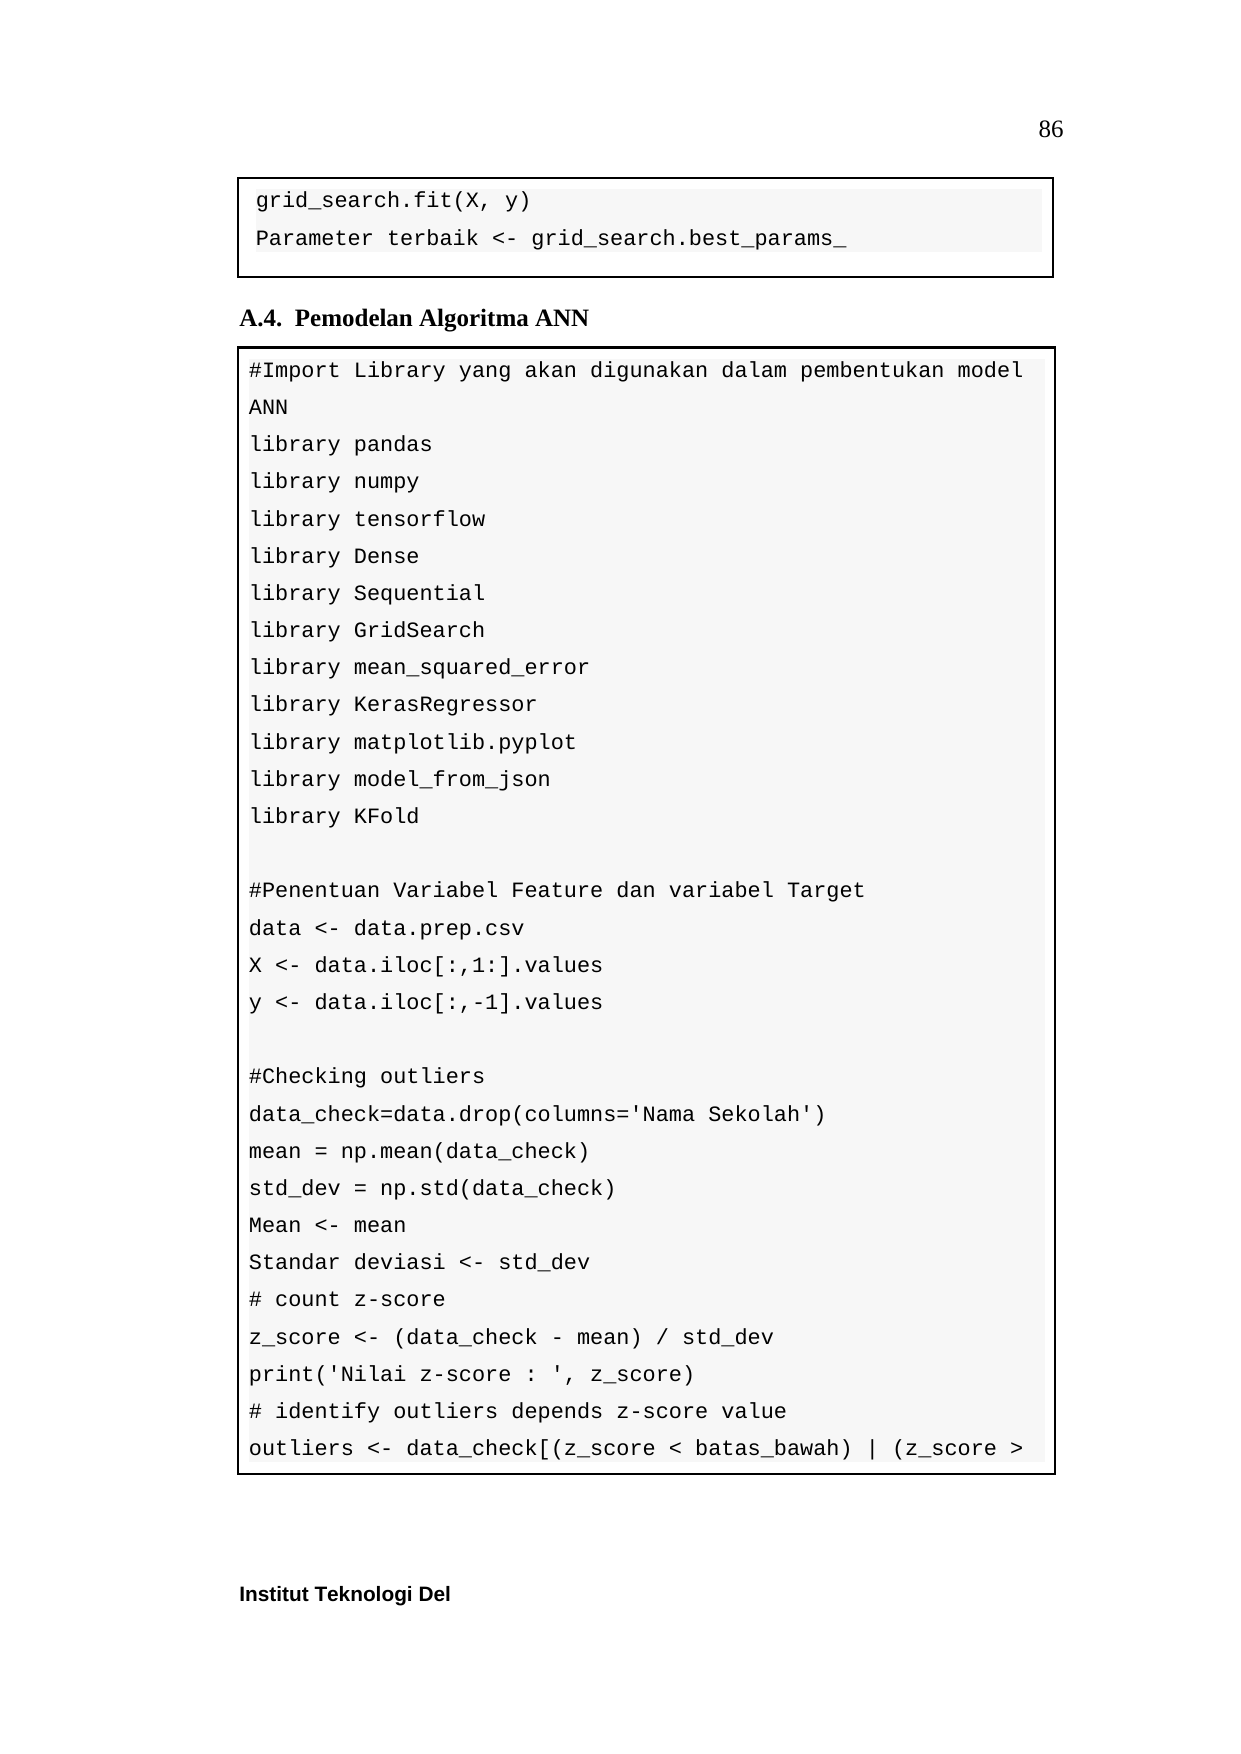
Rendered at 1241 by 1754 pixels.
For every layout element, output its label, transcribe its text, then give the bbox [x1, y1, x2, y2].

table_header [239, 179, 1052, 276]
subtitle A.4. Pemodelan Algoritma ANN [239, 303, 1063, 332]
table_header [239, 349, 1054, 1473]
